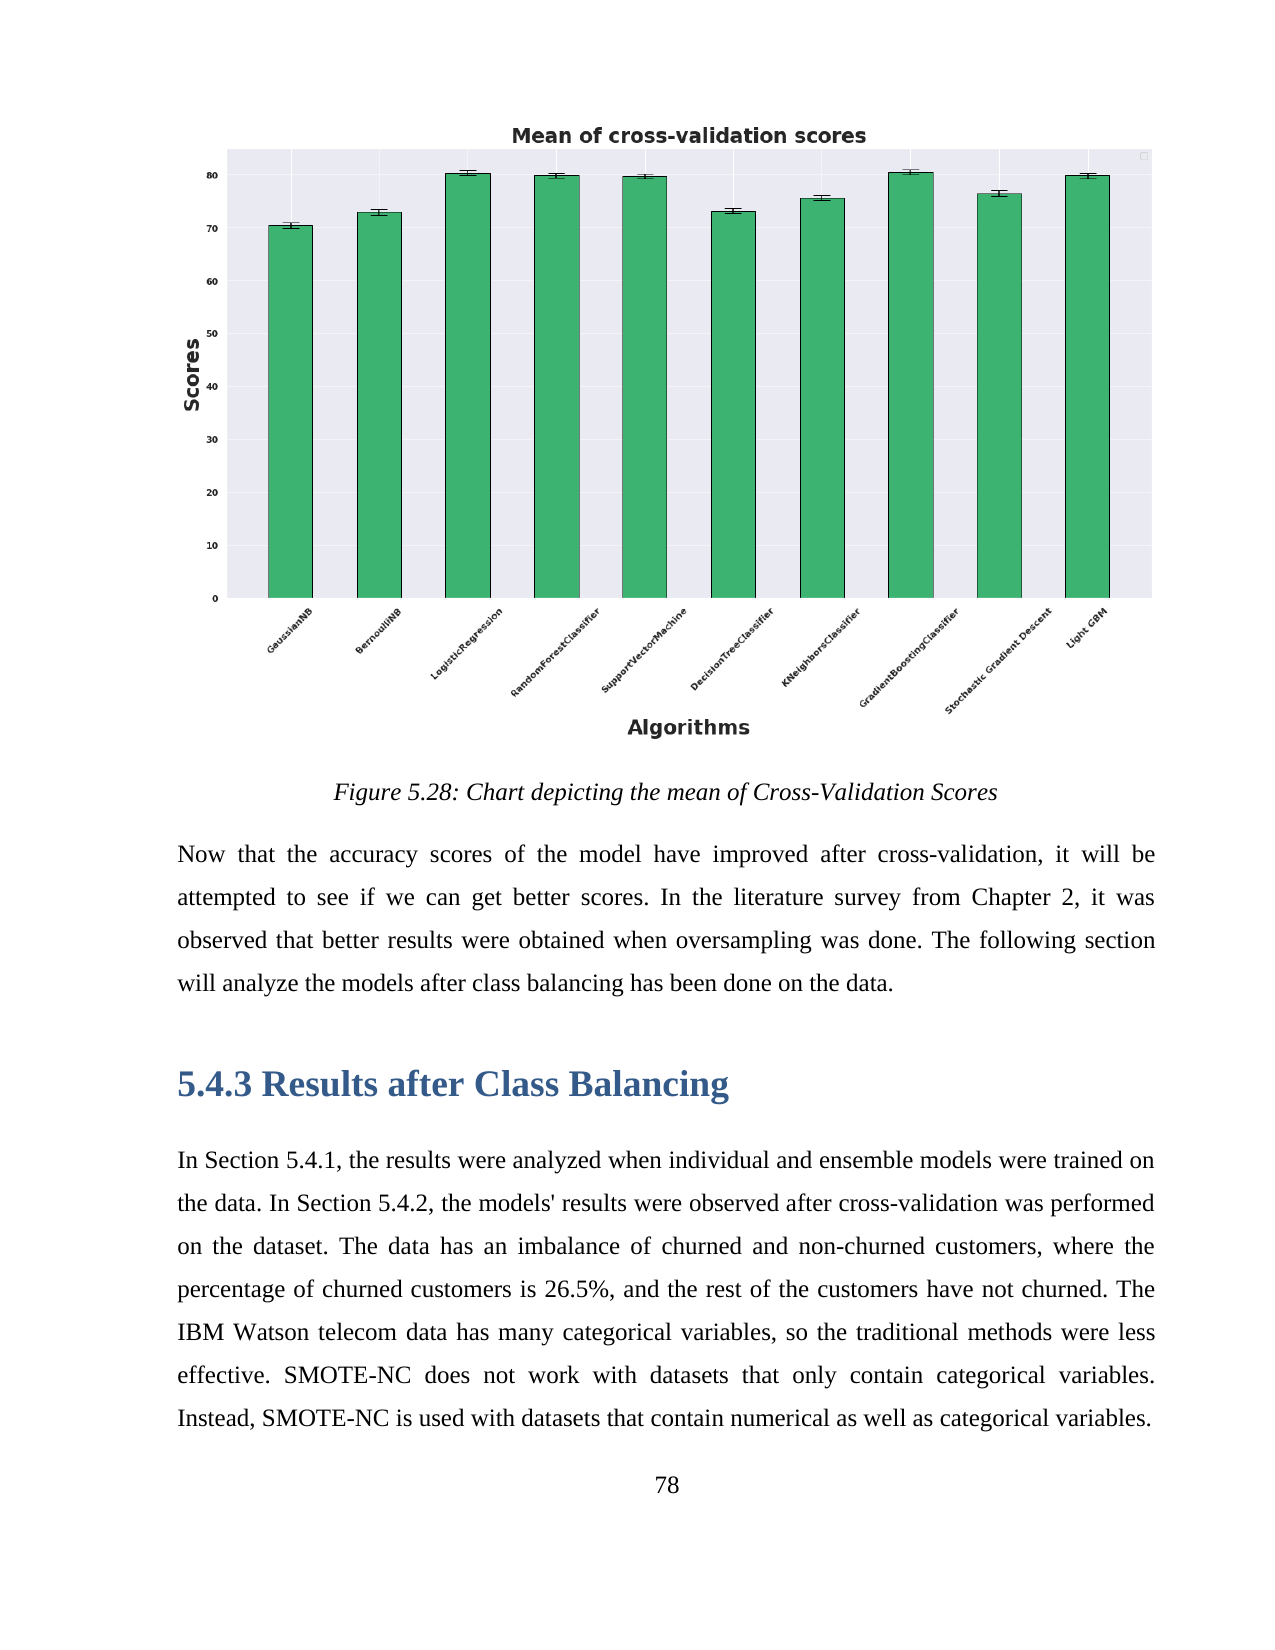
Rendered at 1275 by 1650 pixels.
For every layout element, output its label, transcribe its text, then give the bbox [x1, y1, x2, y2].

text Now that the accuracy scores of the model have improved after cross-validation, it will be attempted to see if we can get better scores. In the literature survey from Chapter 2, it was observed that better results were obtained when oversampling was done. The following section will analyze the models after class balancing has been done on the data. [177, 839, 1156, 997]
picture [177, 121, 1157, 744]
subtitle 5.4.3 Results after Class Balancing [177, 1061, 1156, 1104]
text In Section 5.4.1, the results were analyzed when individual and ensemble models were trained on the data. In Section 5.4.2, the models' results were observed after cross-validation was performed on the dataset. The data has an imbalance of churned and non-churned customers, where the percentage of churned customers is 26.5%, and the rest of the customers have not churned. The IBM Watson telecom data has many categorical variables, so the traditional methods were less effective. SMOTE-NC does not work with datasets that only contain categorical variables. Instead, SMOTE-NC is used with datasets that contain numerical as well as categorical variables. [177, 1145, 1156, 1432]
